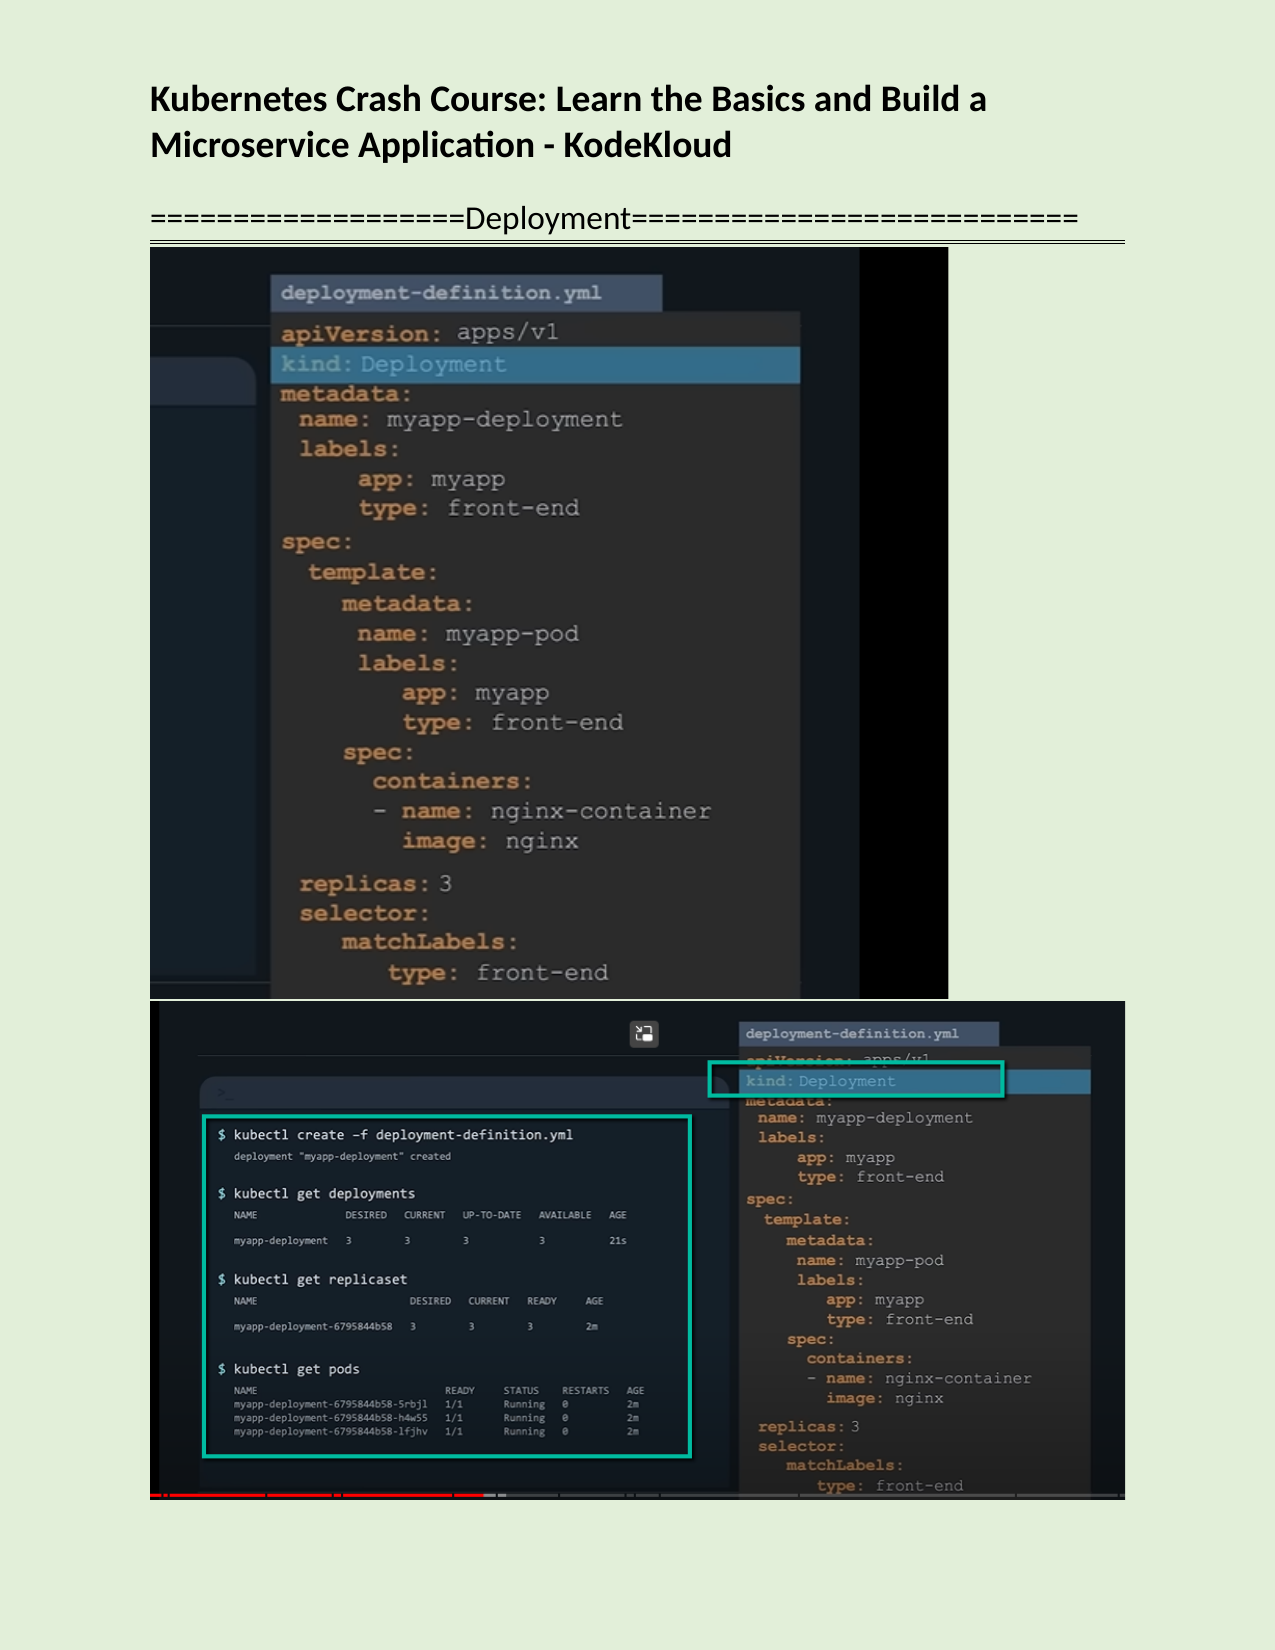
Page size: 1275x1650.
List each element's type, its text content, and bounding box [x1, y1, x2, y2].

picture [150, 1001, 1125, 1500]
picture [150, 247, 949, 999]
text ===================Deployment=========================== [150, 197, 1125, 240]
